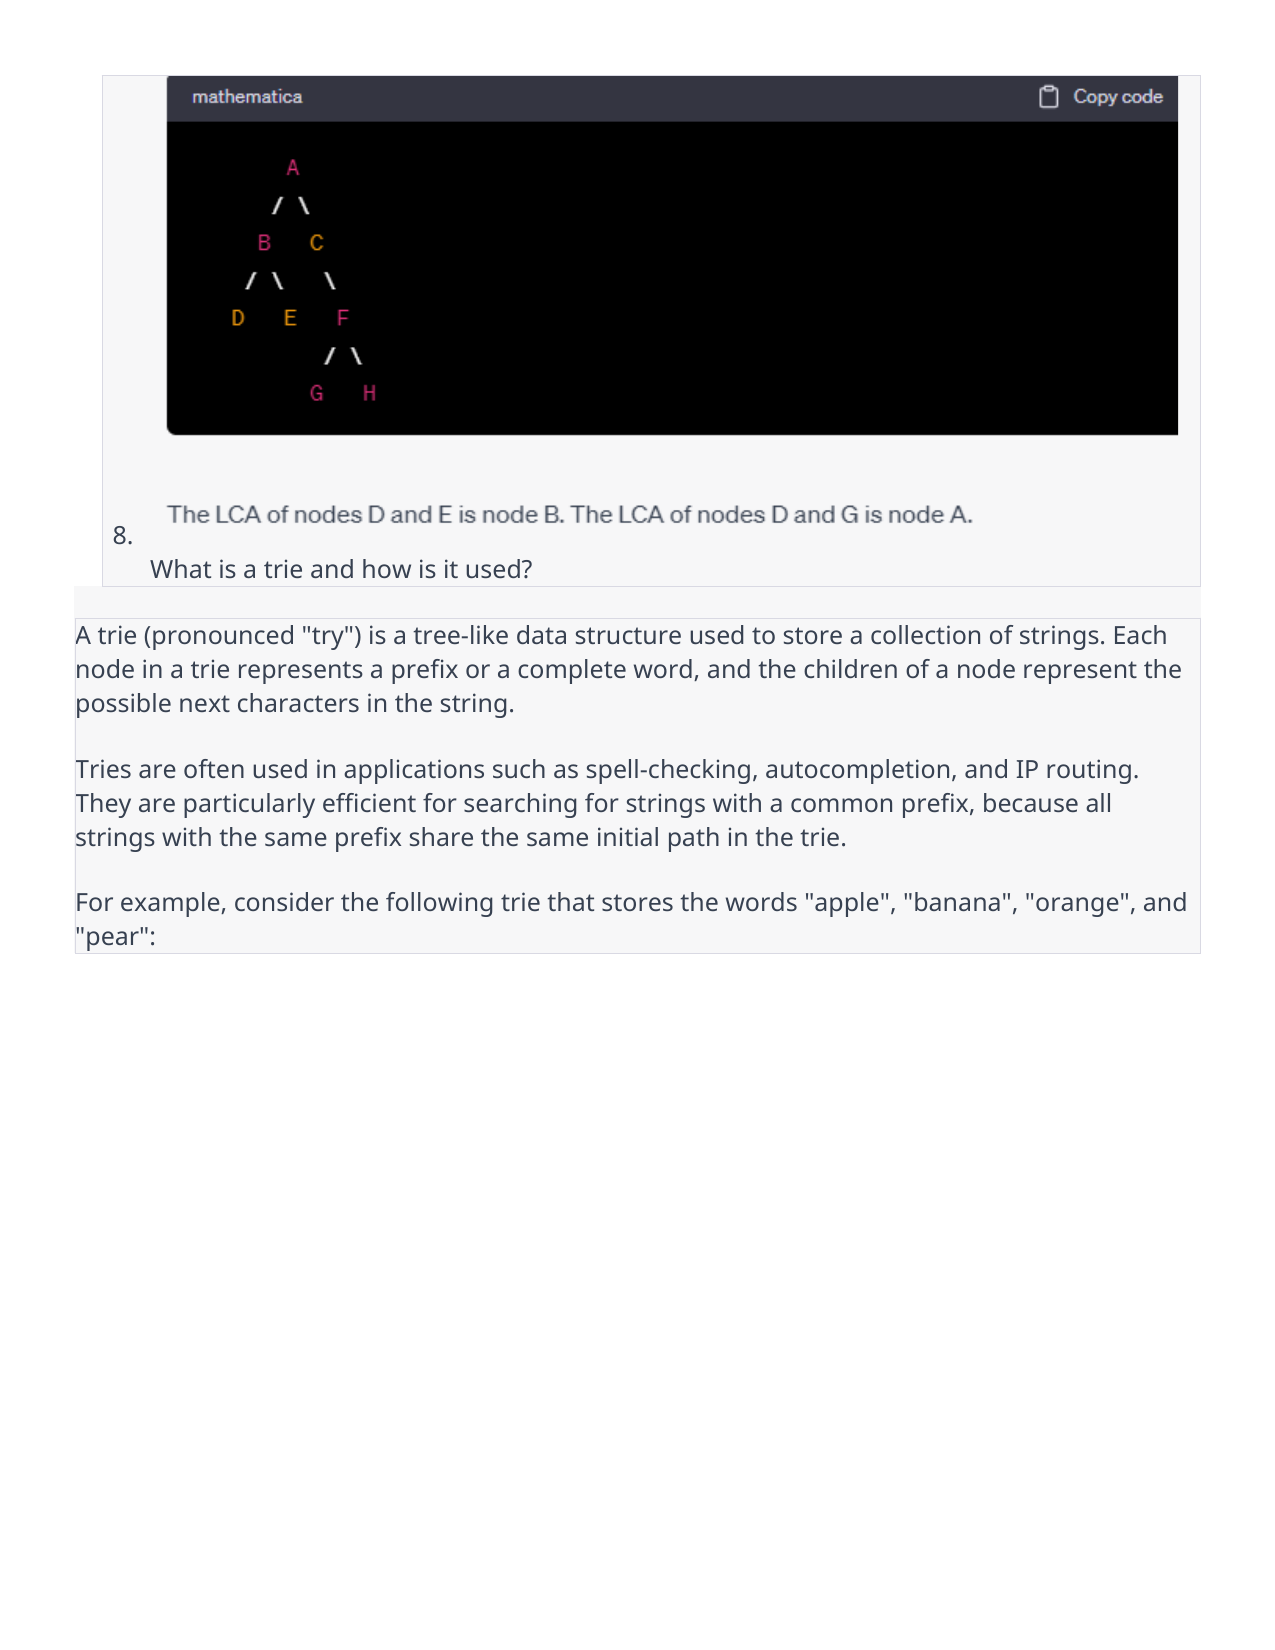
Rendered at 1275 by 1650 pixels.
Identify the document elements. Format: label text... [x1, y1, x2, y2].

picture [150, 76, 1179, 545]
text For example, consider the following trie that stores the words "apple", "banana", "orange", and "pear": [76, 884, 1200, 953]
text Tries are often used in applications such as spell-checking, autocompletion, and IP routing. They are particularly efficient for searching for strings with a common prefix, because all strings with the same prefix share the same initial path in the trie. [76, 751, 1200, 853]
text A trie (pronounced "try") is a tree-like data structure used to store a collection of strings. Each node in a trie represents a prefix or a complete word, and the children of a node represent the possible next characters in the string. [76, 619, 1200, 720]
